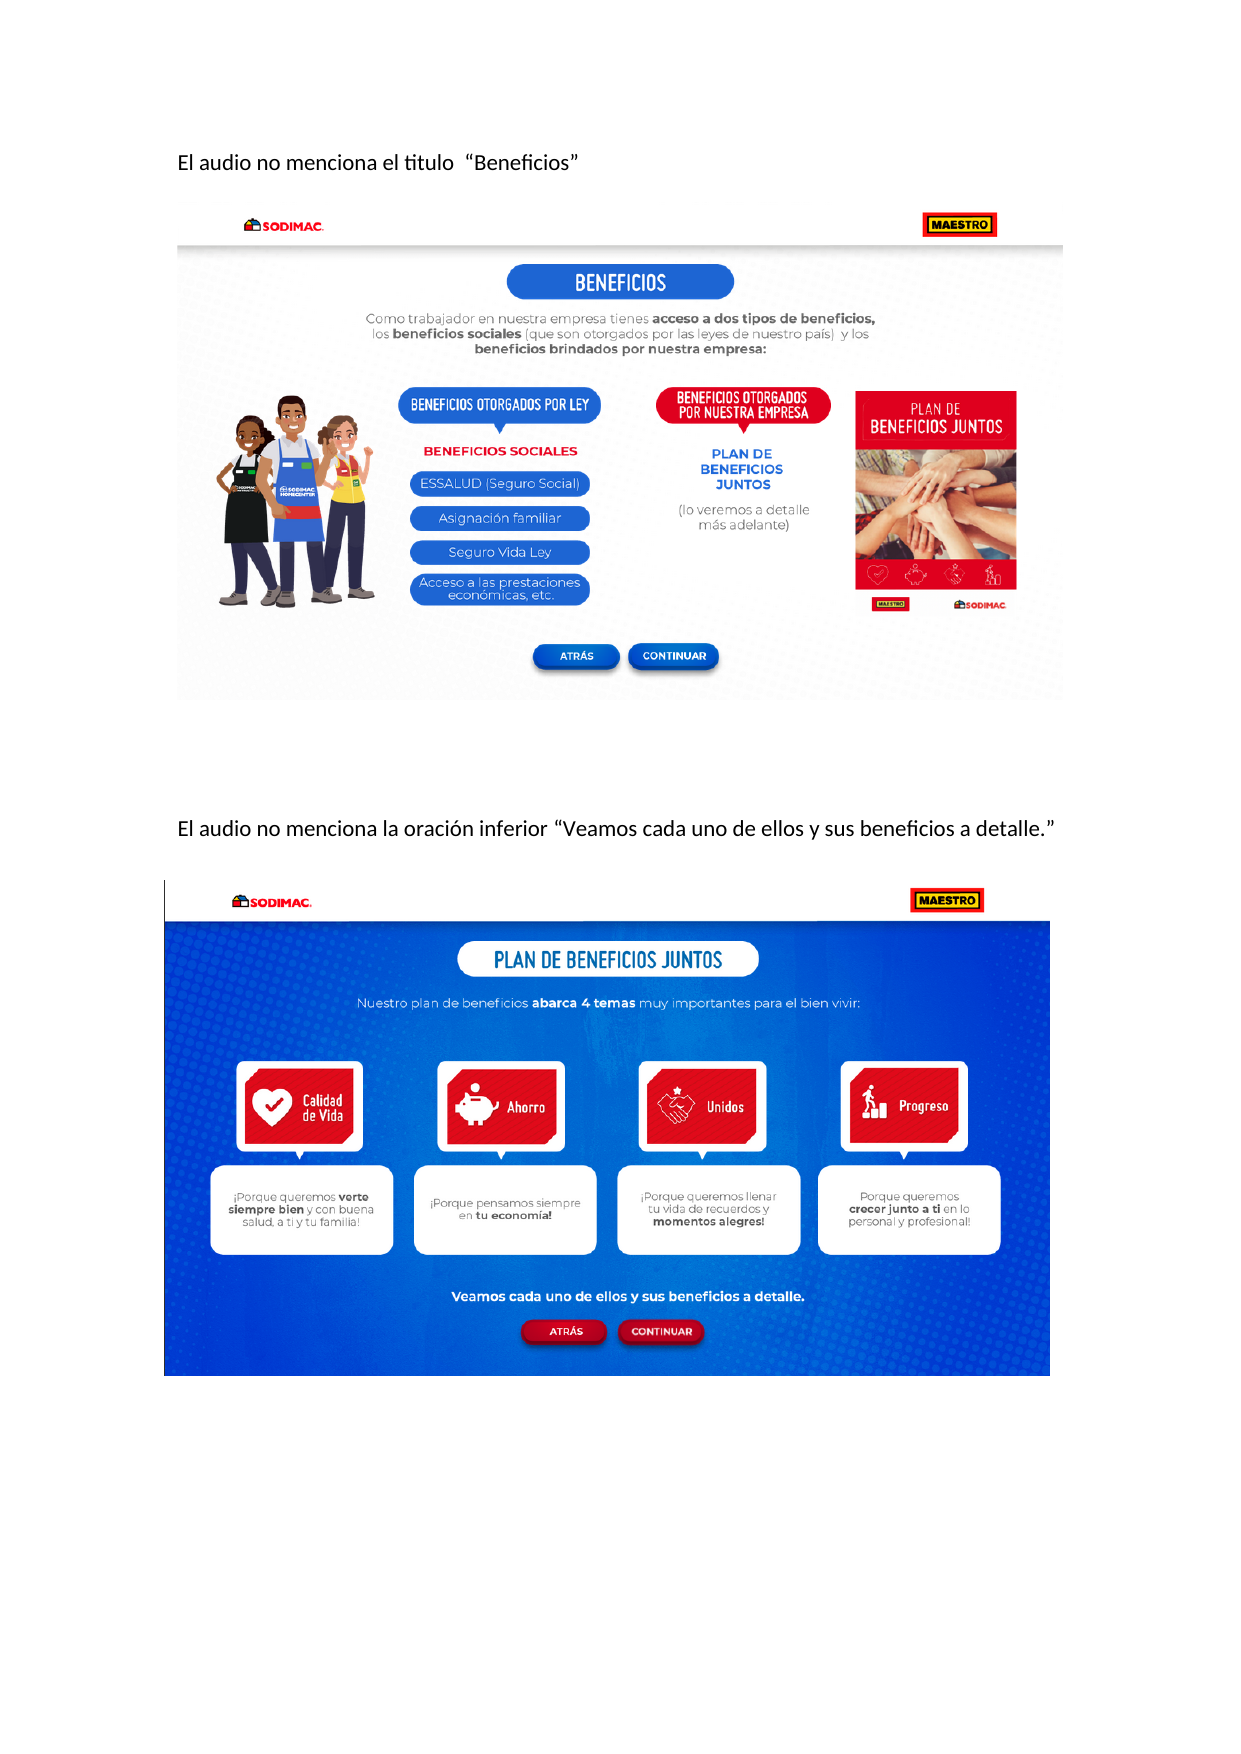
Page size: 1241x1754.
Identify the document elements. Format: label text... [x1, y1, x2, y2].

picture [164, 880, 1050, 1376]
picture [177, 202, 1063, 700]
text El audio no menciona el titulo “Beneficios” [177, 148, 1063, 176]
text El audio no menciona la oración inferior “Veamos cada uno de ellos y sus beneficios a detalle.” [177, 814, 1063, 842]
